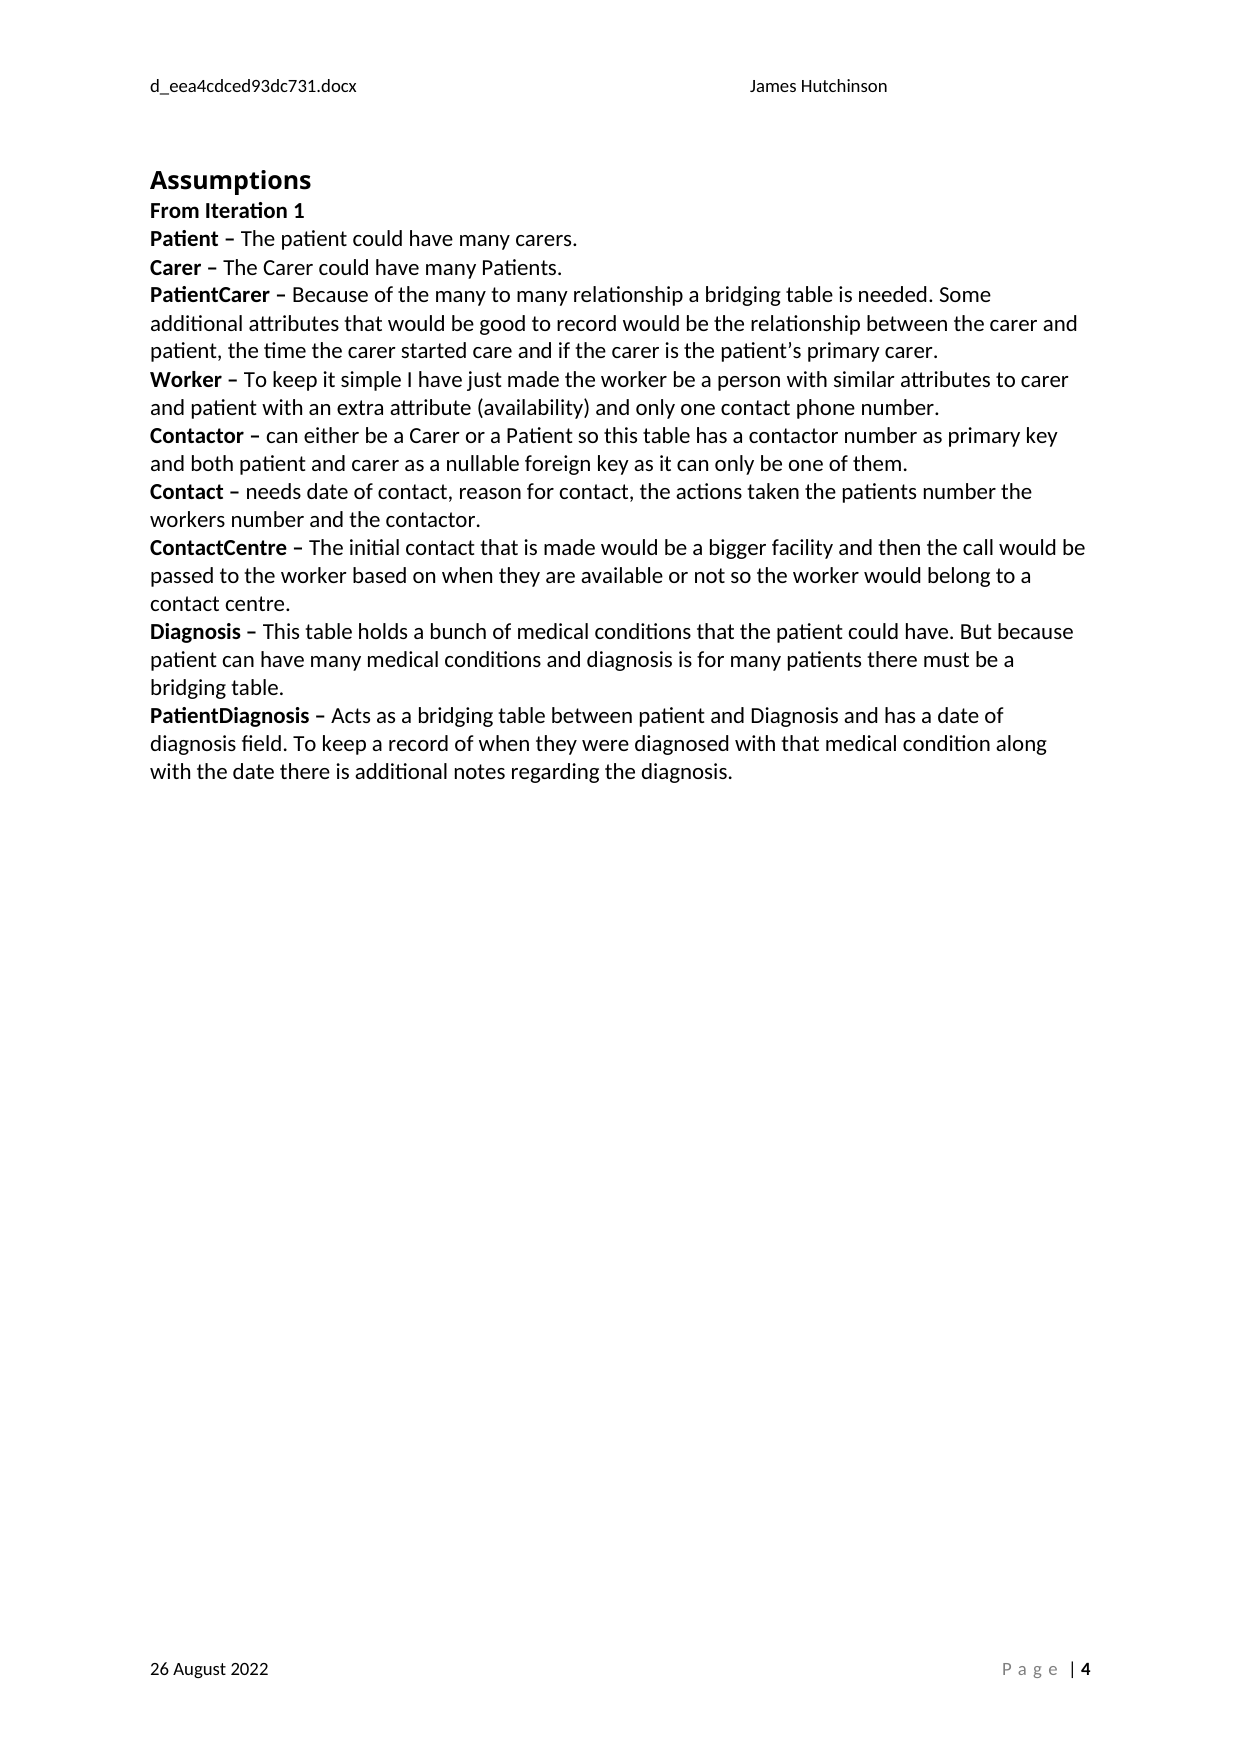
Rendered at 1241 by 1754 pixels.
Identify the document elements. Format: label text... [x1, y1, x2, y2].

text From Iteration 1 [150, 197, 1090, 224]
text Contact – needs date of contact, reason for contact, the actions taken the patients number the workers number and the contactor. [150, 477, 1090, 533]
subtitle Assumptions [150, 162, 1090, 197]
text Carer – The Carer could have many Patients. [150, 253, 1090, 281]
text Contactor – can either be a Carer or a Patient so this table has a contactor number as primary key and both patient and carer as a nullable foreign key as it can only be one of them. [150, 421, 1090, 477]
text Patient – The patient could have many carers. [150, 224, 1090, 253]
text ContactCentre – The initial contact that is made would be a bigger facility and then the call would be passed to the worker based on when they are available or not so the worker would belong to a contact centre. [150, 533, 1090, 617]
text PatientCarer – Because of the many to many relationship a bridging table is needed. Some additional attributes that would be good to record would be the relationship between the carer and patient, the time the carer started care and if the carer is the patient’s primary carer. [150, 281, 1090, 365]
text Worker – To keep it simple I have just made the worker be a person with similar attributes to carer and patient with an extra attribute (availability) and only one contact phone number. [150, 365, 1090, 421]
text Diagnosis – This table holds a bunch of medical conditions that the patient could have. But because patient can have many medical conditions and diagnosis is for many patients there must be a bridging table. [150, 617, 1090, 701]
text PatientDiagnosis – Acts as a bridging table between patient and Diagnosis and has a date of diagnosis field. To keep a record of when they were diagnosed with that medical condition along with the date there is additional notes regarding the diagnosis. [150, 701, 1090, 785]
